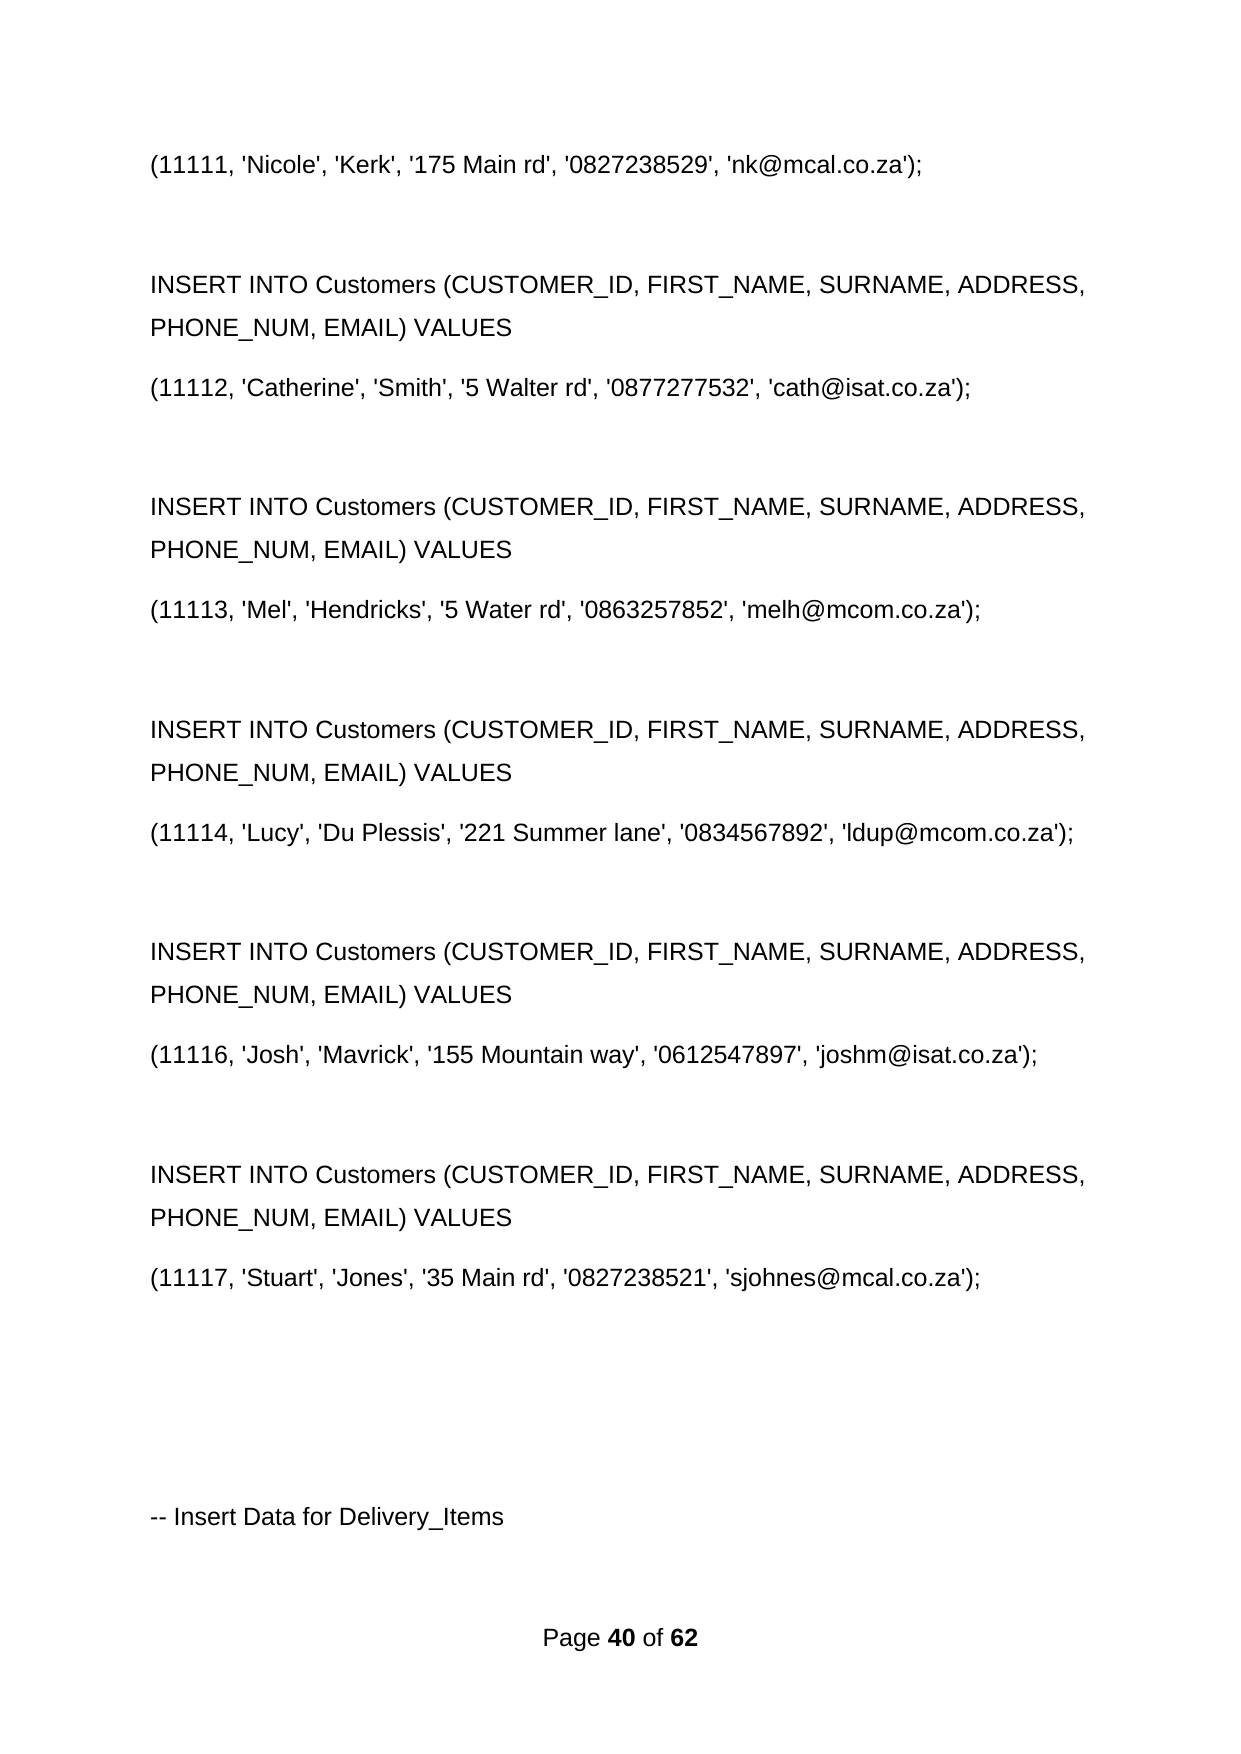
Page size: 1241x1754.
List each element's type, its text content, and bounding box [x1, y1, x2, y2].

text (11112, 'Catherine', 'Smith', '5 Walter rd', '0877277532', 'cath@isat.co.za'); [150, 372, 1090, 401]
text -- Insert Data for Delivery_Items [150, 1502, 1090, 1530]
text (11116, 'Josh', 'Mavrick', '155 Mountain way', '0612547897', 'joshm@isat.co.za'); [150, 1040, 1090, 1069]
text (11113, 'Mel', 'Hendricks', '5 Water rd', '0863257852', 'melh@mcom.co.za'); [150, 595, 1090, 624]
text (11117, 'Stuart', 'Jones', '35 Main rd', '0827238521', 'sjohnes@mcal.co.za'); [150, 1262, 1090, 1291]
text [150, 269, 1090, 341]
text INSERT INTO Customers (CUSTOMER_ID, FIRST_NAME, SURNAME, ADDRESS, PHONE_NUM, EMAIL) VALUES [150, 492, 1090, 564]
text (11114, 'Lucy', 'Du Plessis', '221 Summer lane', '0834567892', 'ldup@mcom.co.za'); [150, 817, 1090, 846]
text INSERT INTO Customers (CUSTOMER_ID, FIRST_NAME, SURNAME, ADDRESS, PHONE_NUM, EMAIL) VALUES [150, 937, 1090, 1009]
text (11111, 'Nicole', 'Kerk', '175 Main rd', '0827238529', 'nk@mcal.co.za'); [150, 150, 1090, 179]
text INSERT INTO Customers (CUSTOMER_ID, FIRST_NAME, SURNAME, ADDRESS, PHONE_NUM, EMAIL) VALUES [150, 714, 1090, 786]
text INSERT INTO Customers (CUSTOMER_ID, FIRST_NAME, SURNAME, ADDRESS, PHONE_NUM, EMAIL) VALUES [150, 1159, 1090, 1231]
